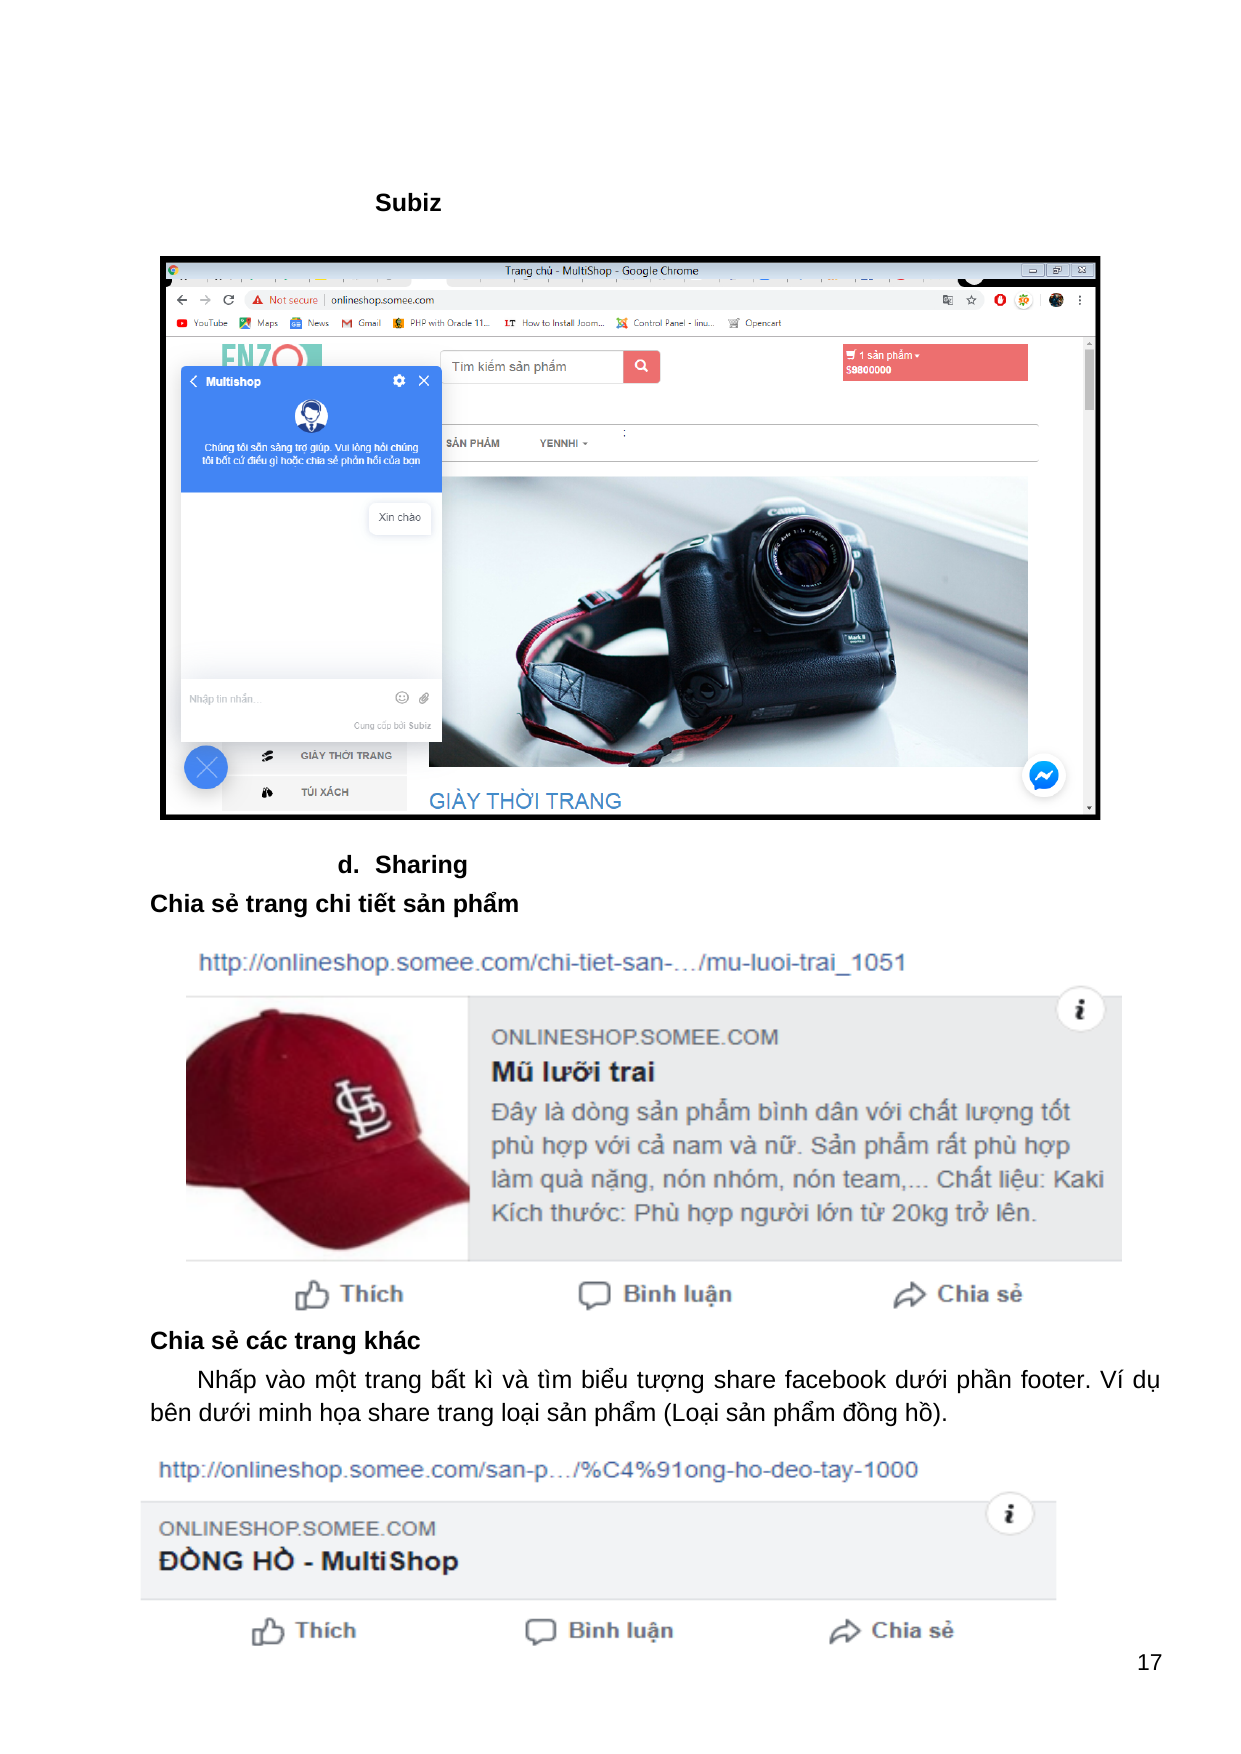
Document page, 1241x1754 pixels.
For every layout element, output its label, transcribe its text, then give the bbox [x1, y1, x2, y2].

subtitle Subiz [375, 188, 1162, 217]
text Chia sẻ trang chi tiết sản phẩm [150, 889, 1162, 918]
text Nhấp vào một trang bất kì và tìm biểu tượng share facebook dưới phần footer. Ví dụ bên dưới minh họa share trang loại sản phẩm (Loại sản phẩm đồng hồ). [150, 1365, 1162, 1427]
text Chia sẻ các trang khác [150, 968, 1162, 1354]
list Sharing [337, 850, 1162, 879]
